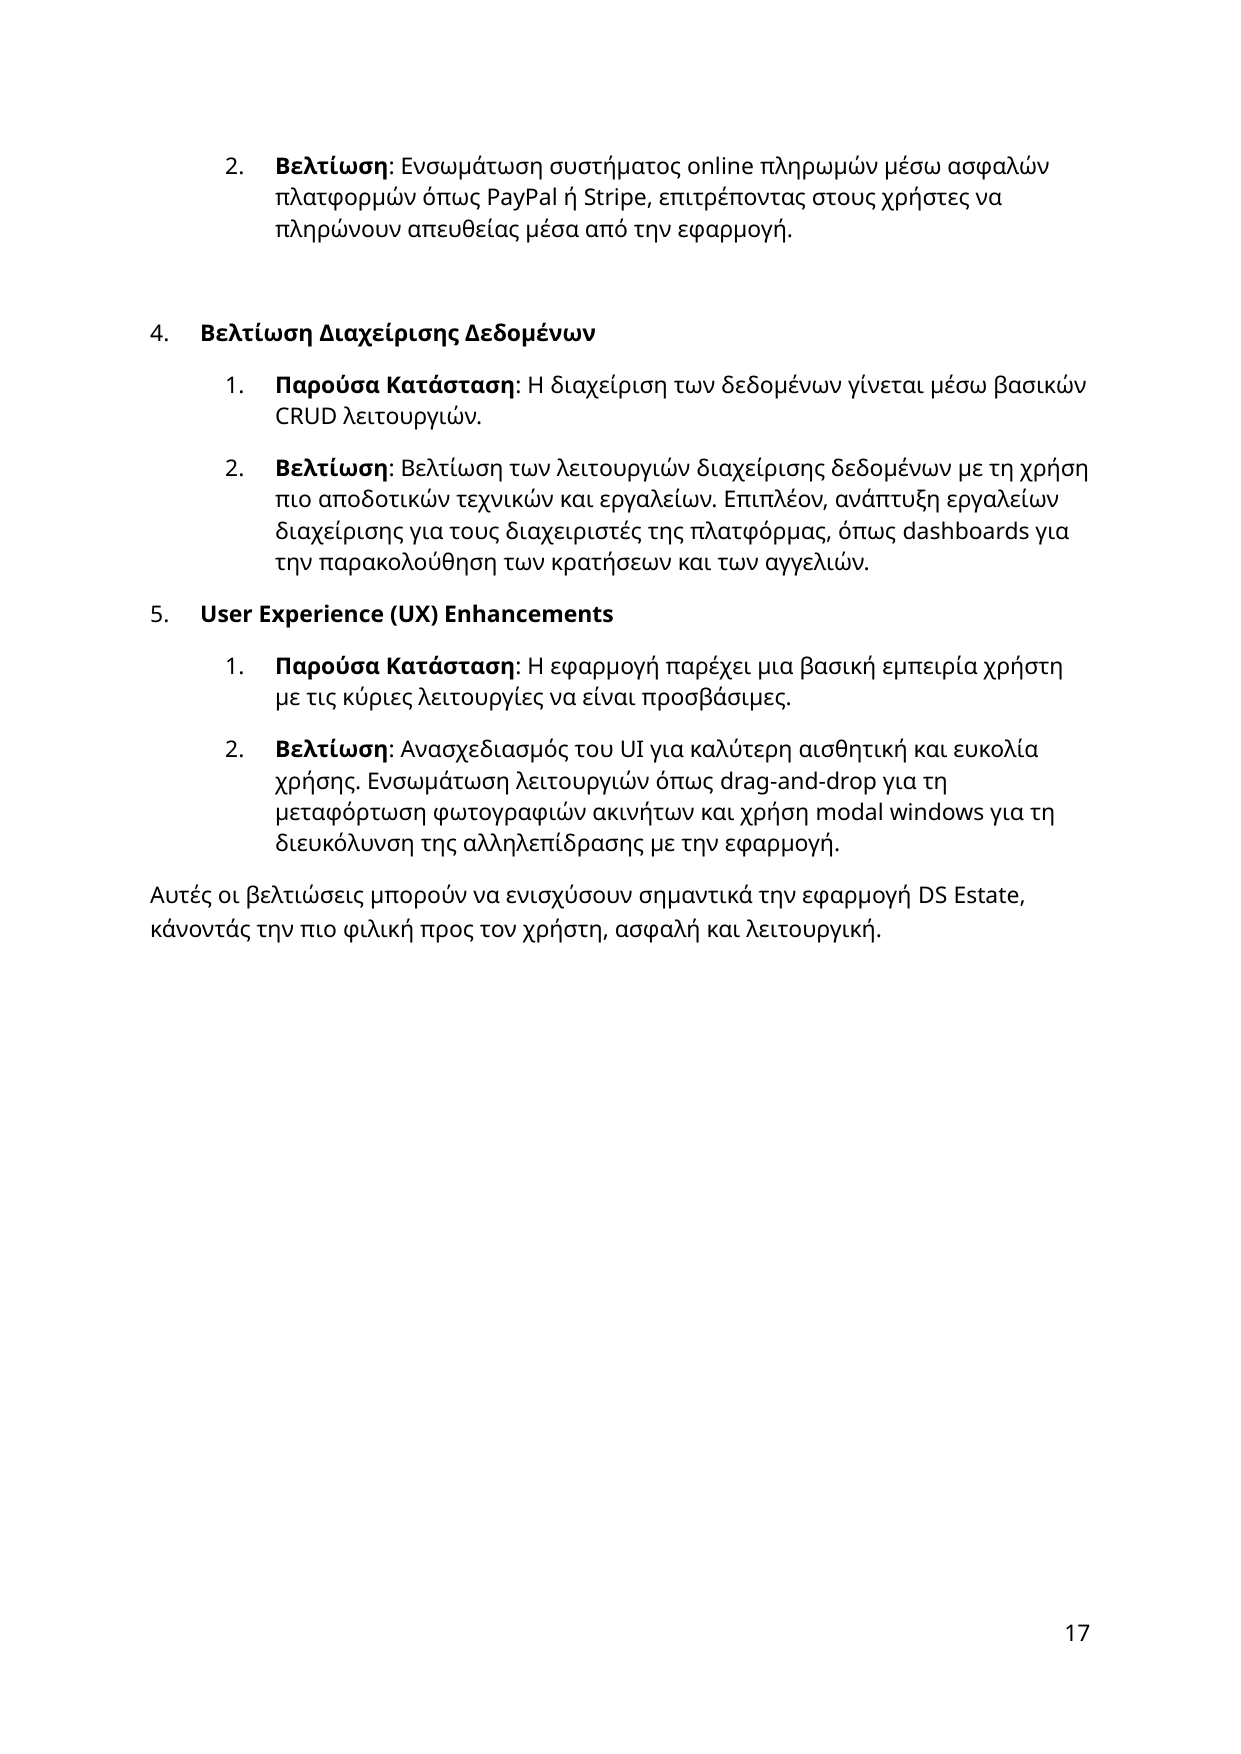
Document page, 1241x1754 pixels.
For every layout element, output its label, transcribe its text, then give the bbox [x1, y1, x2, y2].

list Παρούσα Κατάσταση: Η διαχείριση των δεδομένων γίνεται μέσω βασικών CRUD λειτουργιών. [225, 369, 1090, 431]
text Αυτές οι βελτιώσεις μπορούν να ενισχύσουν σημαντικά την εφαρμογή DS Estate, κάνοντάς την πιο φιλική προς τον χρήστη, ασφαλή και λειτουργική. [150, 879, 1090, 944]
list User Experience (UX) Enhancements [150, 598, 1090, 629]
list Βελτίωση: Βελτίωση των λειτουργιών διαχείρισης δεδομένων με τη χρήση πιο αποδοτικών τεχνικών και εργαλείων. Επιπλέον, ανάπτυξη εργαλείων διαχείρισης για τους διαχειριστές της πλατφόρμας, όπως dashboards για την παρακολούθηση των κρατήσεων και των αγγελιών. [225, 452, 1090, 577]
list Βελτίωση Διαχείρισης Δεδομένων [150, 317, 1090, 348]
list Βελτίωση: Ανασχεδιασμός του UI για καλύτερη αισθητική και ευκολία χρήσης. Ενσωμάτωση λειτουργιών όπως drag-and-drop για τη μεταφόρτωση φωτογραφιών ακινήτων και χρήση modal windows για τη διευκόλυνση της αλληλεπίδρασης με την εφαρμογή. [225, 733, 1090, 858]
list Βελτίωση: Ενσωμάτωση συστήματος online πληρωμών μέσω ασφαλών πλατφορμών όπως PayPal ή Stripe, επιτρέποντας στους χρήστες να πληρώνουν απευθείας μέσα από την εφαρμογή. [225, 150, 1090, 244]
list Παρούσα Κατάσταση: Η εφαρμογή παρέχει μια βασική εμπειρία χρήστη με τις κύριες λειτουργίες να είναι προσβάσιμες. [225, 650, 1090, 712]
